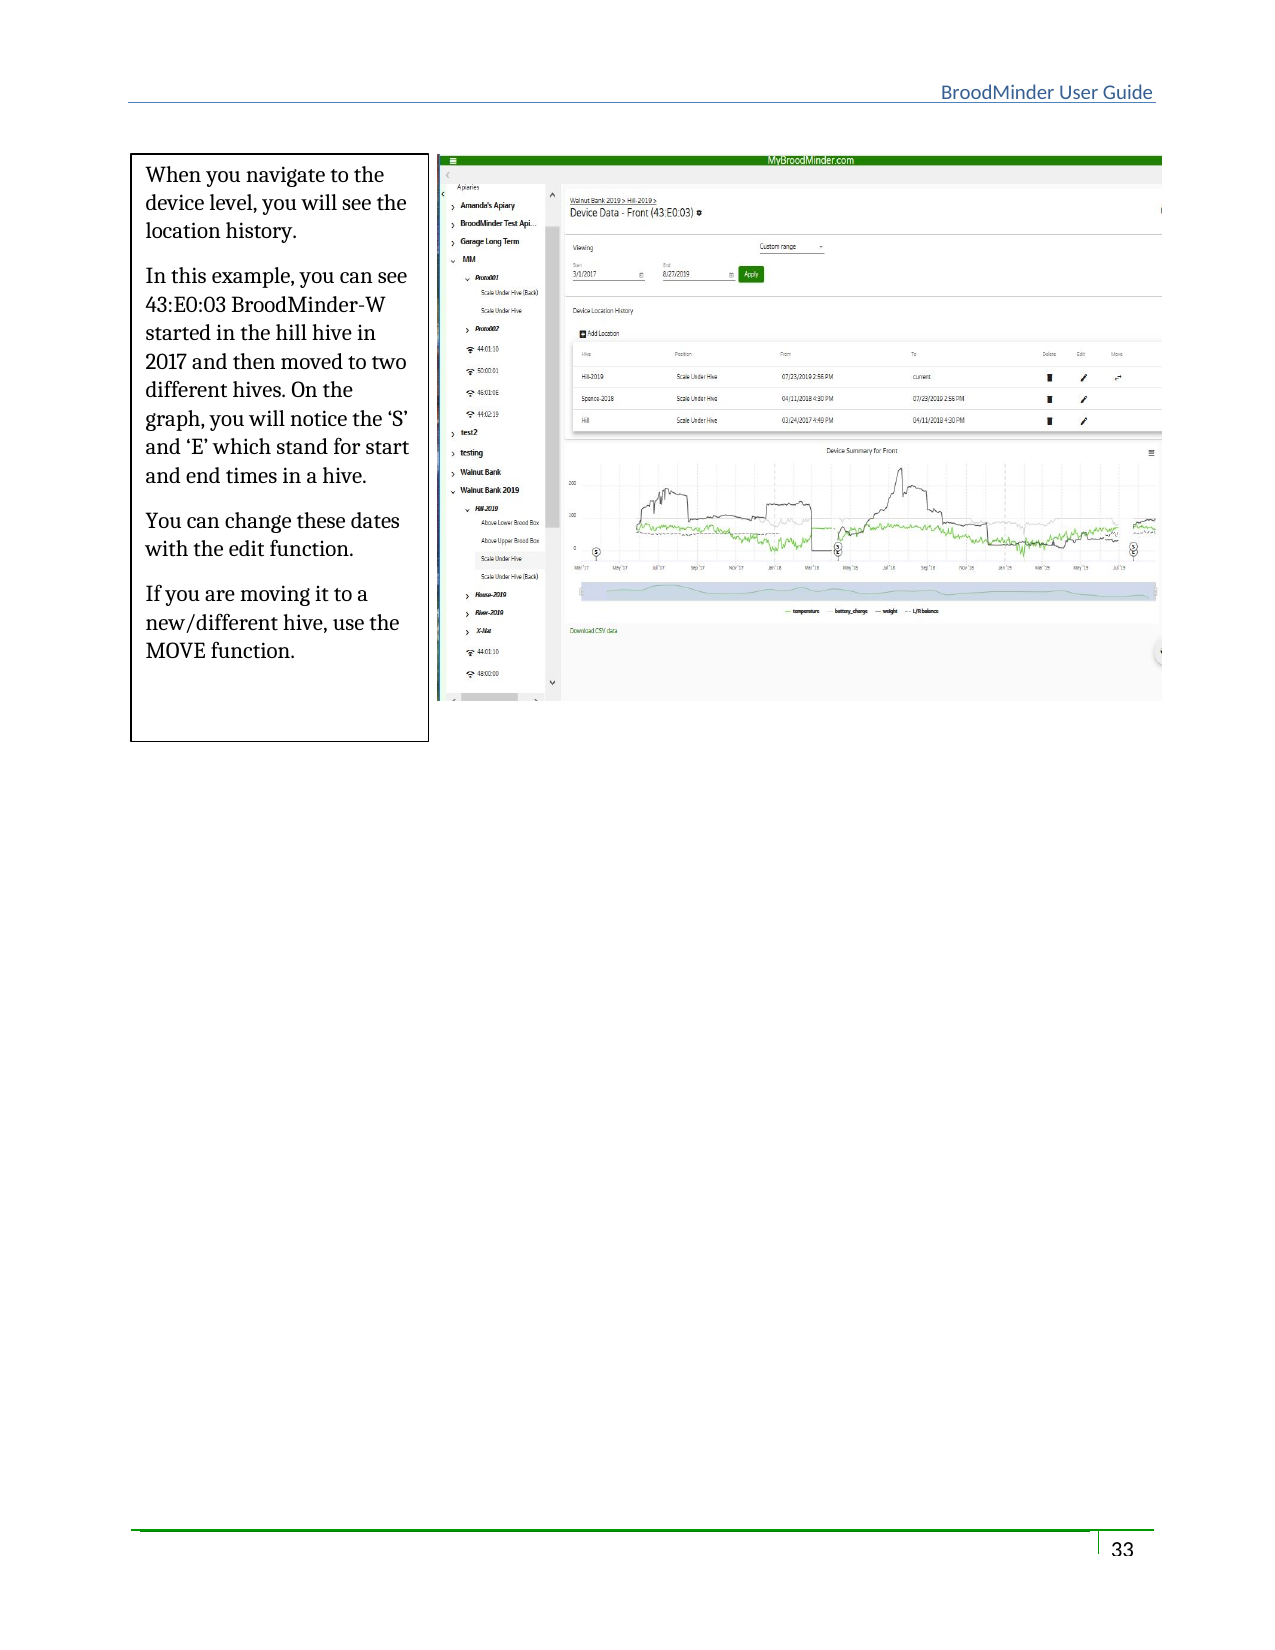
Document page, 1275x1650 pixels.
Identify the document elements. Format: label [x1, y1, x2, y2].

picture [437, 154, 1162, 701]
